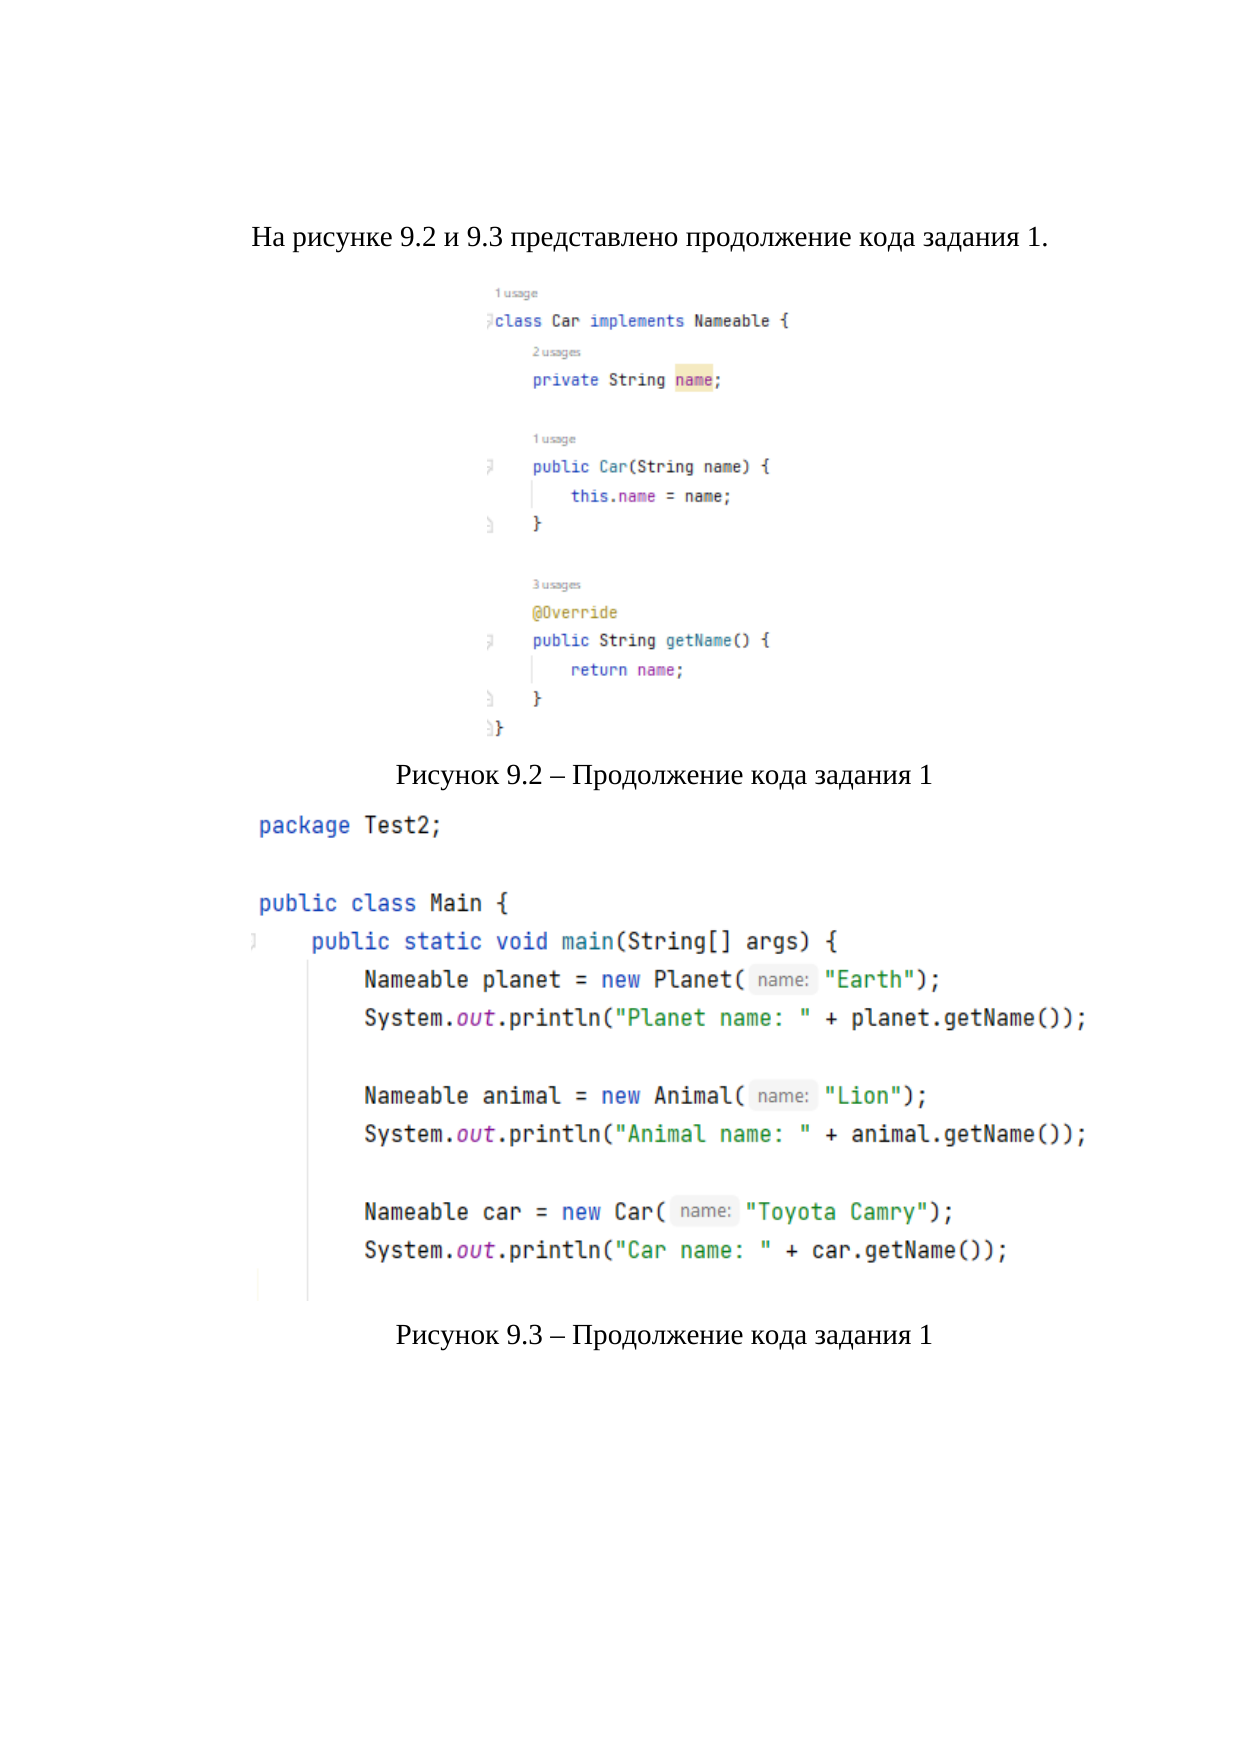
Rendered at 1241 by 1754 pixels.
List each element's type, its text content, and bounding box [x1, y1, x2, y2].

text Рисунок 9.2 – Продолжение кода задания 1 [177, 757, 1152, 791]
text Рисунок 9.3 – Продолжение кода задания 1 [177, 1317, 1152, 1351]
text На рисунке 9.2 и 9.3 представлено продолжение кода задания 1. [177, 219, 1152, 252]
picture [251, 807, 1226, 1301]
picture [487, 269, 916, 741]
